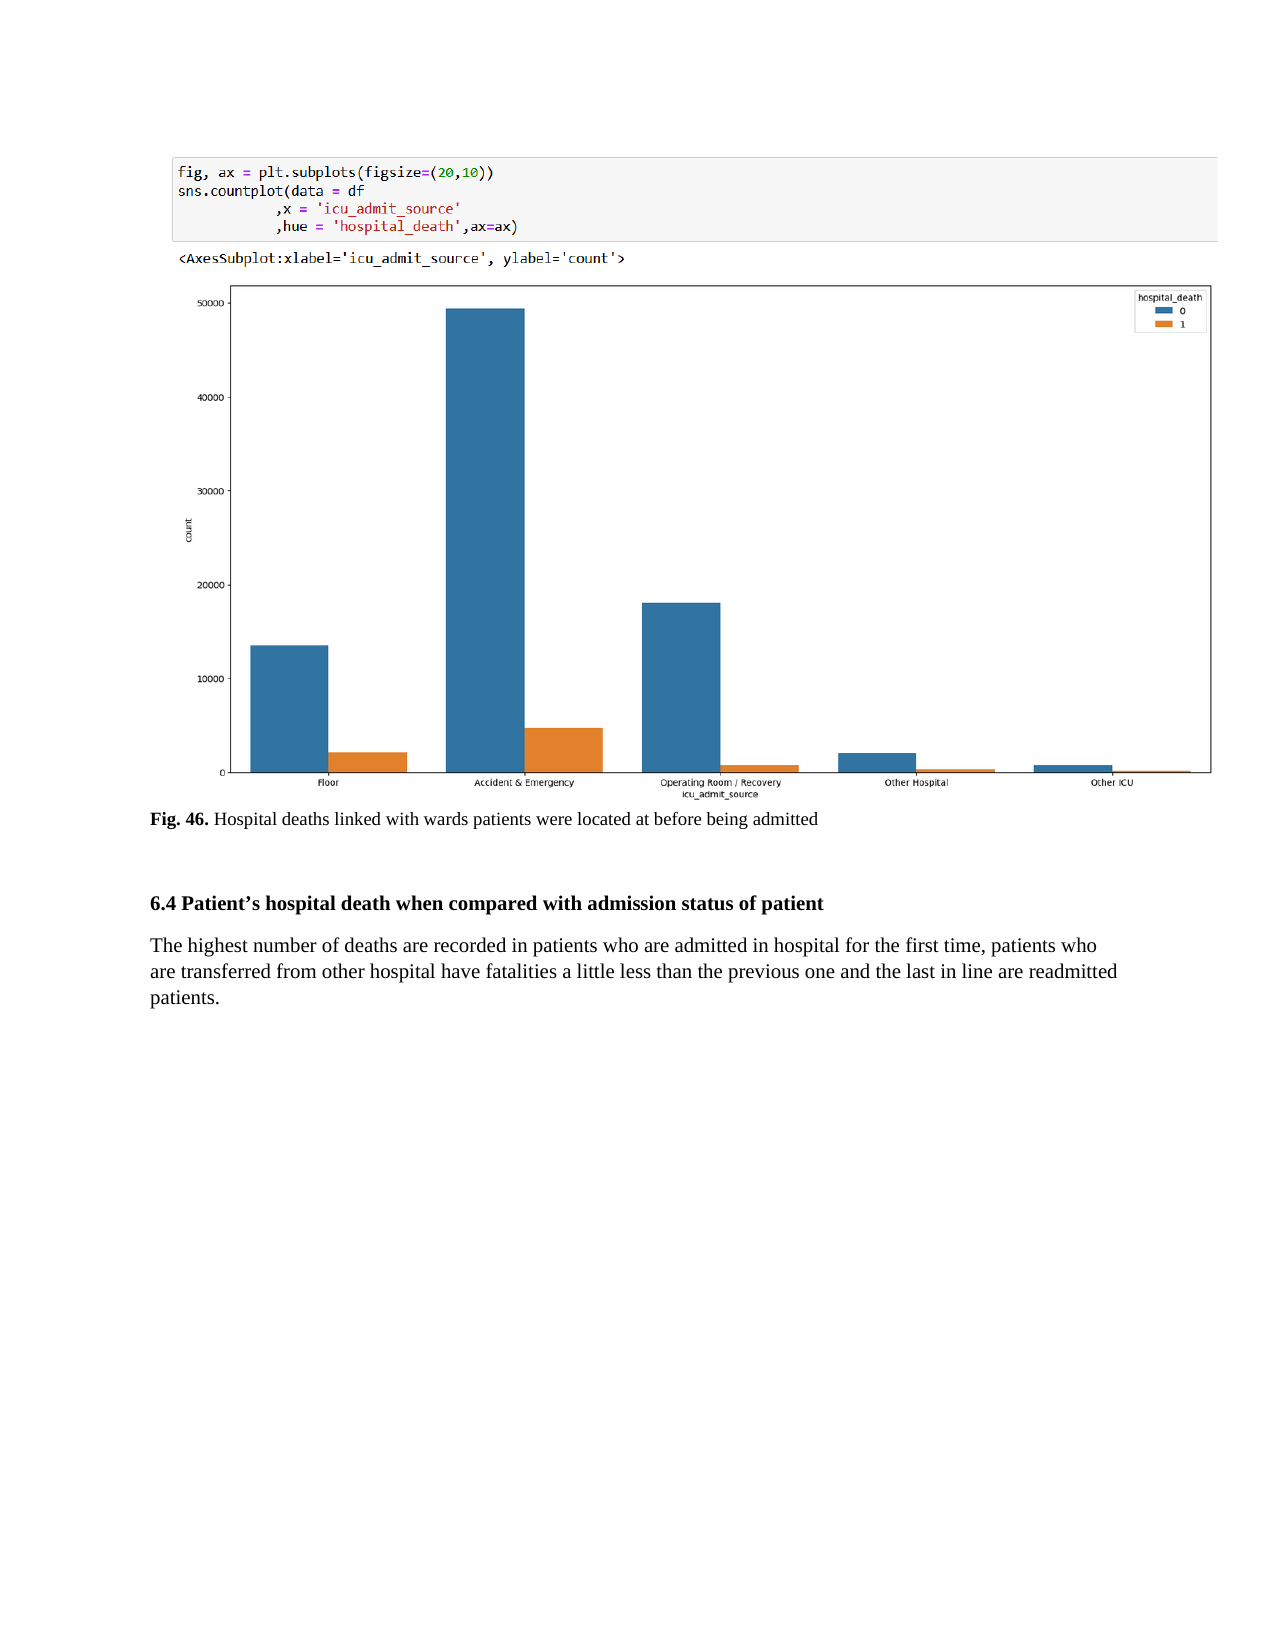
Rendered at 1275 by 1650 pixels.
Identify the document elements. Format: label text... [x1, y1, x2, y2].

text Fig. 46. Hospital deaths linked with wards patients were located at before being admitted [150, 150, 1125, 830]
text 6.4 Patient’s hospital death when compared with admission status of patient [150, 891, 1125, 915]
text The highest number of deaths are recorded in patients who are admitted in hospital for the first time, patients who are transferred from other hospital have fatalities a little less than the previous one and the last in line are readmitted patients. [150, 933, 1125, 1009]
